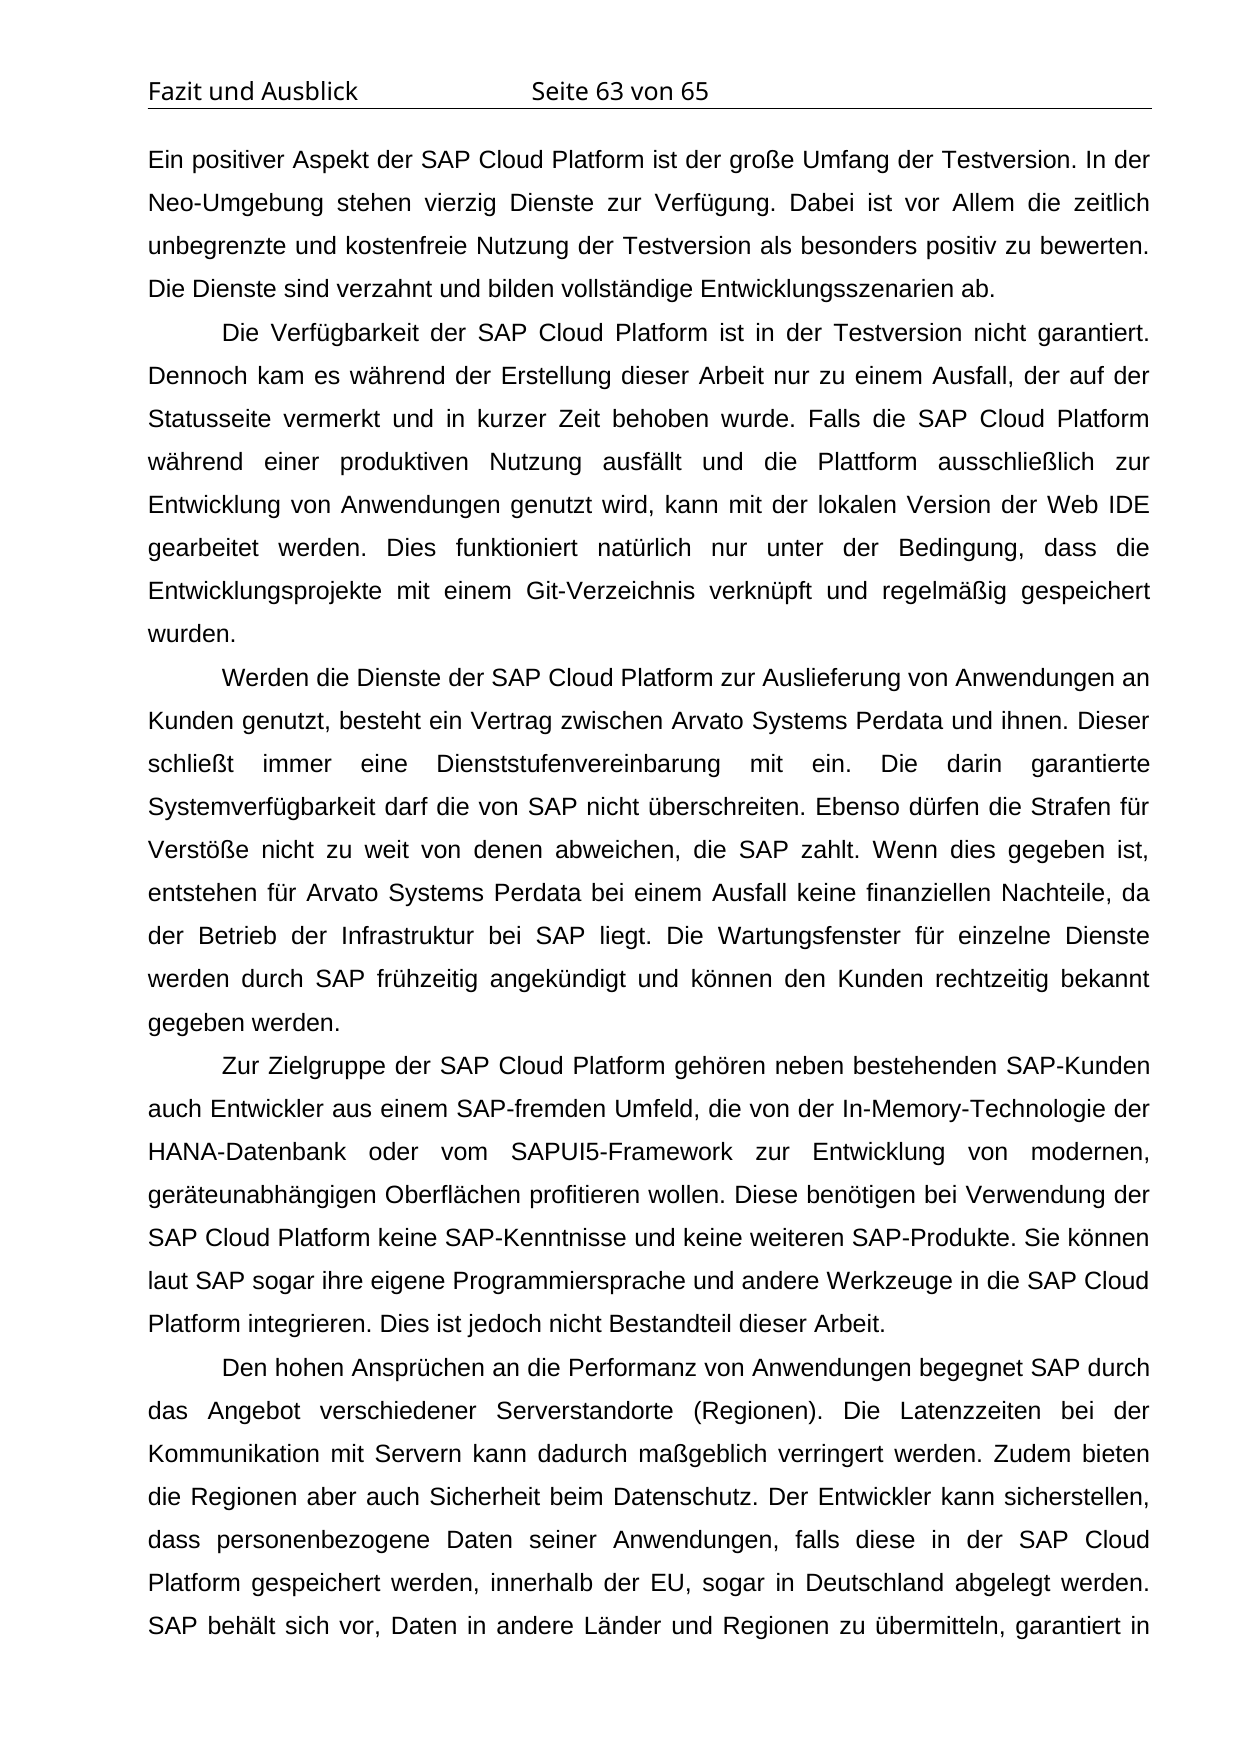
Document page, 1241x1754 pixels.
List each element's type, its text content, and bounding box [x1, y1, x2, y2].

text Werden die Dienste der SAP Cloud Platform zur Auslieferung von Anwendungen an Kunden genutzt, besteht ein Vertrag zwischen Arvato Systems Perdata und ihnen. Dieser schließt immer eine Dienststufenvereinbarung mit ein. Die darin garantierte Systemverfügbarkeit darf die von SAP nicht überschreiten. Ebenso dürfen die Strafen für Verstöße nicht zu weit von denen abweichen, die SAP zahlt. Wenn dies gegeben ist, entstehen für Arvato Systems Perdata bei einem Ausfall keine finanziellen Nachteile, da der Betrieb der Infrastruktur bei SAP liegt. Die Wartungsfenster für einzelne Dienste werden durch SAP frühzeitig angekündigt und können den Kunden rechtzeitig bekannt gegeben werden. [148, 663, 1152, 1036]
text Ein positiver Aspekt der SAP Cloud Platform ist der große Umfang der Testversion. In der Neo-Umgebung stehen vierzig Dienste zur Verfügung. Dabei ist vor Allem die zeitlich unbegrenzte und kostenfreie Nutzung der Testversion als besonders positiv zu bewerten. Die Dienste sind verzahnt und bilden vollständige Entwicklungsszenarien ab. [148, 145, 1152, 303]
text Zur Zielgruppe der SAP Cloud Platform gehören neben bestehenden SAP-Kunden auch Entwickler aus einem SAP-fremden Umfeld, die von der In-Memory-Technologie der HANA-Datenbank oder vom SAPUI5-Framework zur Entwicklung von modernen, geräteunabhängigen Oberflächen profitieren wollen. Diese benötigen bei Verwendung der SAP Cloud Platform keine SAP-Kenntnisse und keine weiteren SAP-Produkte. Sie können laut SAP sogar ihre eigene Programmiersprache und andere Werkzeuge in die SAP Cloud Platform integrieren. Dies ist jedoch nicht Bestandteil dieser Arbeit. [148, 1051, 1152, 1338]
text Die Verfügbarkeit der SAP Cloud Platform ist in der Testversion nicht garantiert. Dennoch kam es während der Erstellung dieser Arbeit nur zu einem Ausfall, der auf der Statusseite vermerkt und in kurzer Zeit behoben wurde. Falls die SAP Cloud Platform während einer produktiven Nutzung ausfällt und die Plattform ausschließlich zur Entwicklung von Anwendungen genutzt wird, kann mit der lokalen Version der Web IDE gearbeitet werden. Dies funktioniert natürlich nur unter der Bedingung, dass die Entwicklungsprojekte mit einem Git-Verzeichnis verknüpft und regelmäßig gespeichert wurden. [148, 318, 1152, 648]
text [148, 1353, 1152, 1640]
